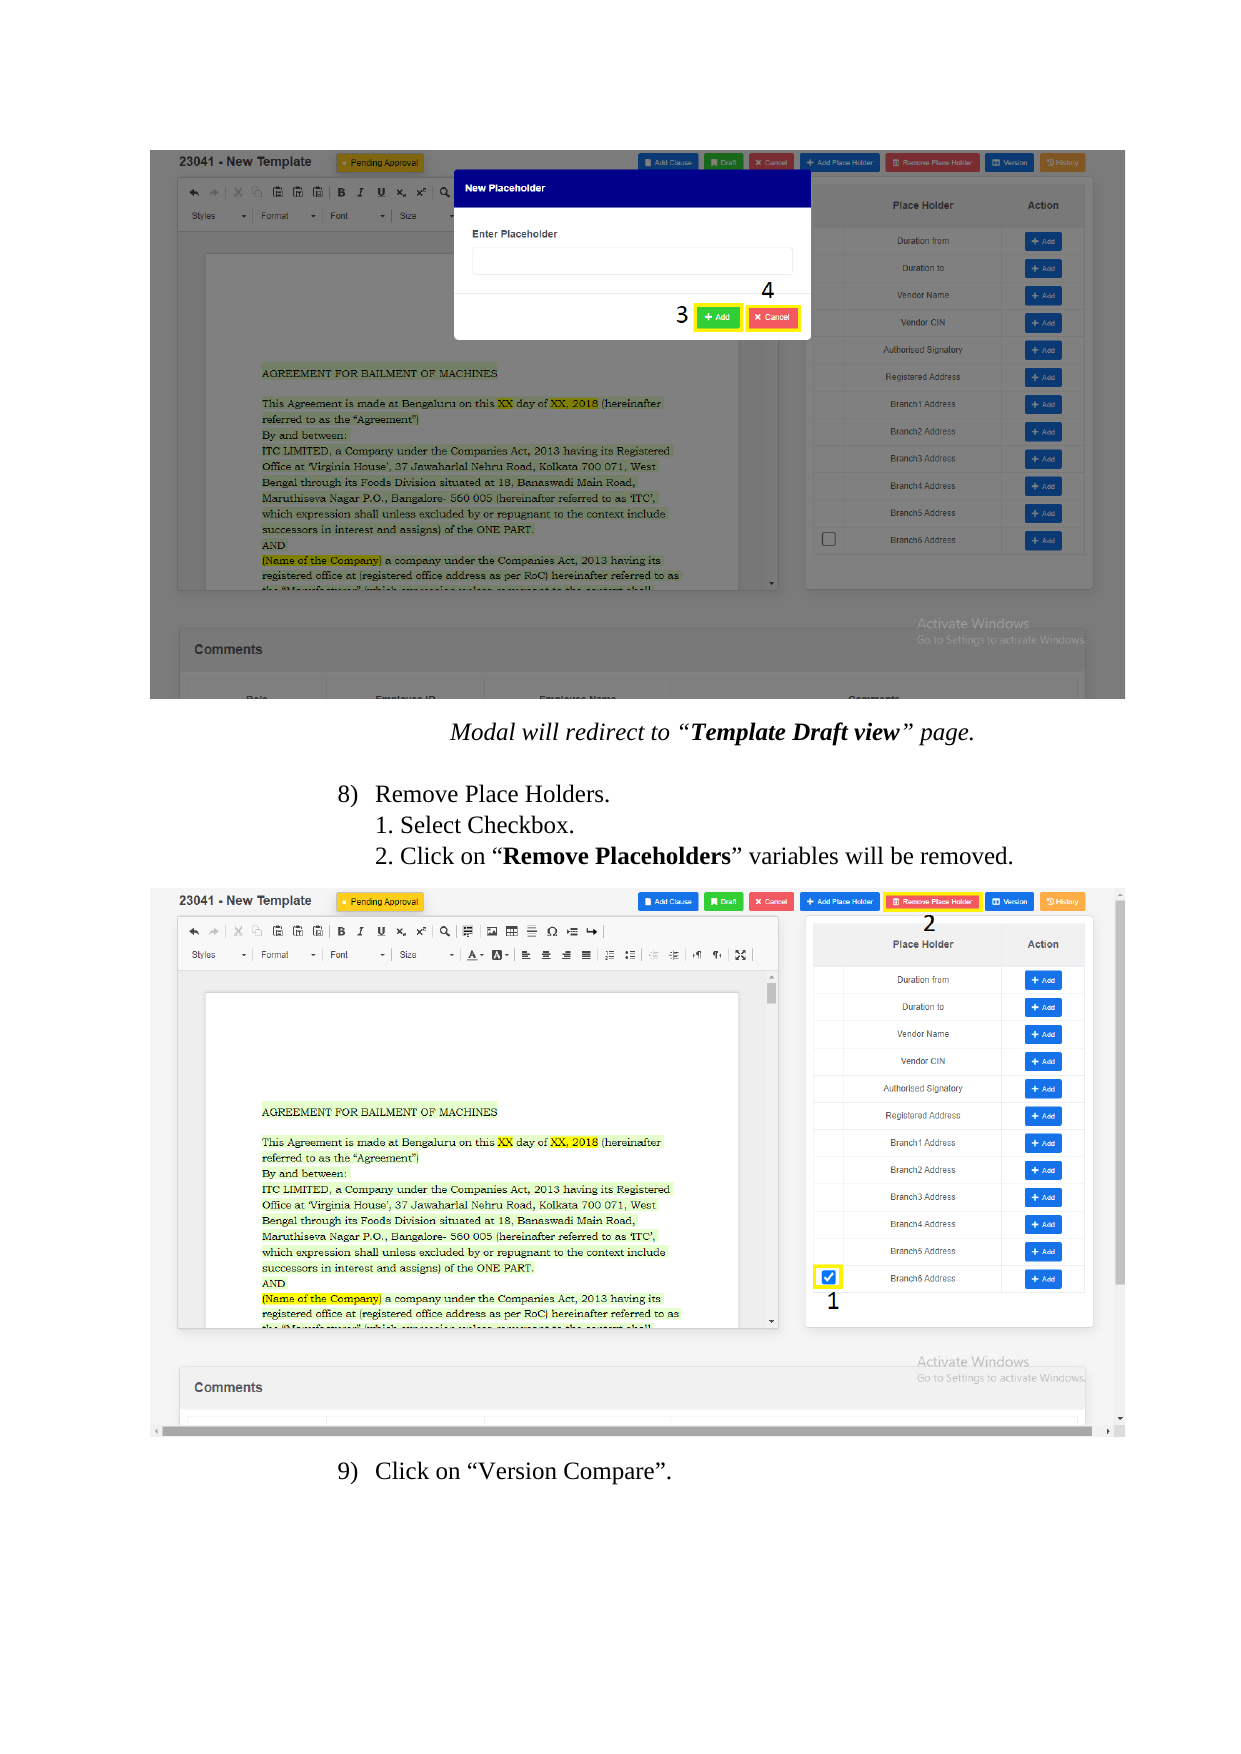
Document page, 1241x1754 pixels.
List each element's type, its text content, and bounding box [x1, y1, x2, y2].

list Modal will redirect to “Template Draft view” page. [450, 717, 1090, 746]
list Remove Place Holders. [337, 779, 1090, 808]
picture [150, 888, 1125, 1437]
list 1. Select Checkbox. [375, 810, 1090, 839]
list 2. Click on “Remove Placeholders” variables will be removed. [375, 841, 1090, 870]
picture [150, 150, 1125, 699]
list Click on “Version Compare”. [337, 1456, 1090, 1484]
